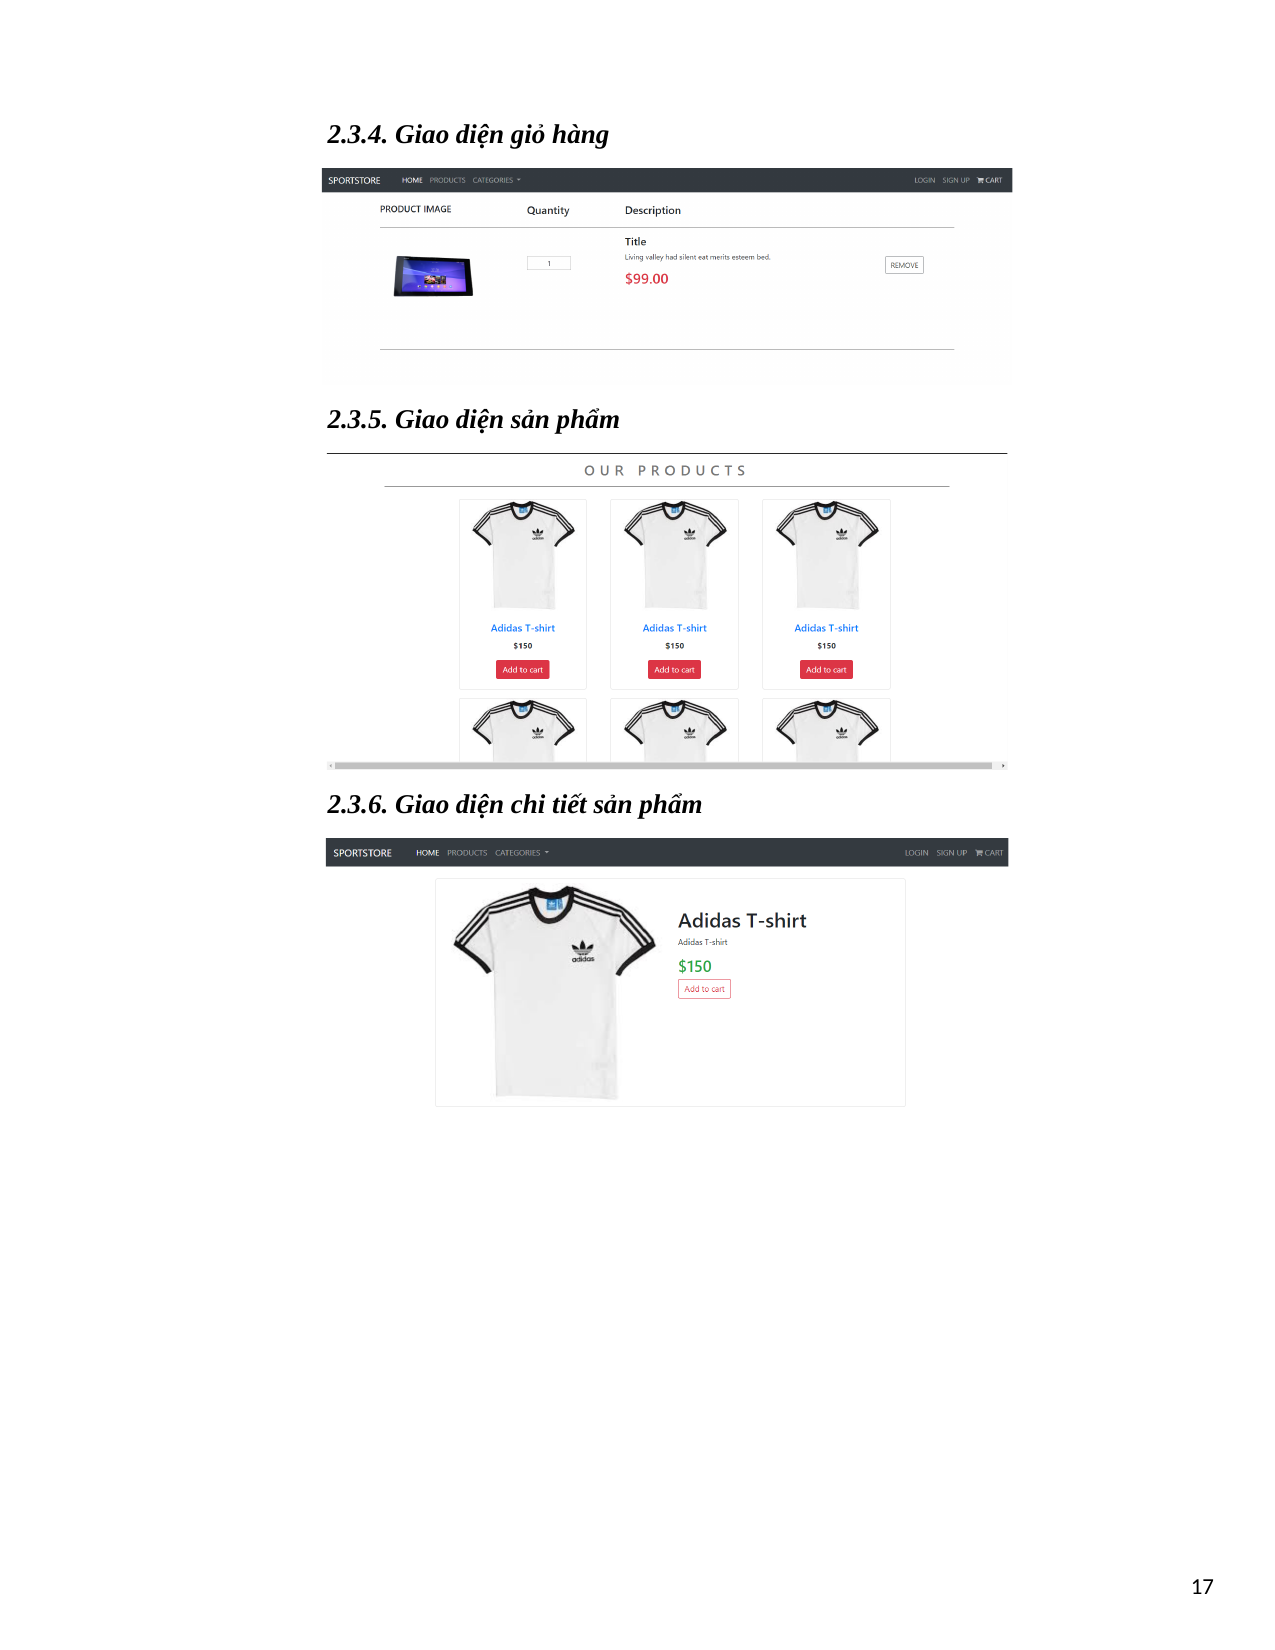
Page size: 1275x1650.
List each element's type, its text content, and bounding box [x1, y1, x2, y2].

picture [321, 168, 1013, 385]
picture [325, 838, 1009, 1145]
text 2.3.4. Giao diện giỏ hàng [252, 118, 1157, 149]
text 2.3.5. Giao diện sản phẩm [177, 403, 1157, 434]
picture [326, 453, 1008, 770]
text 2.3.6. Giao diện chi tiết sản phẩm [177, 788, 1157, 819]
